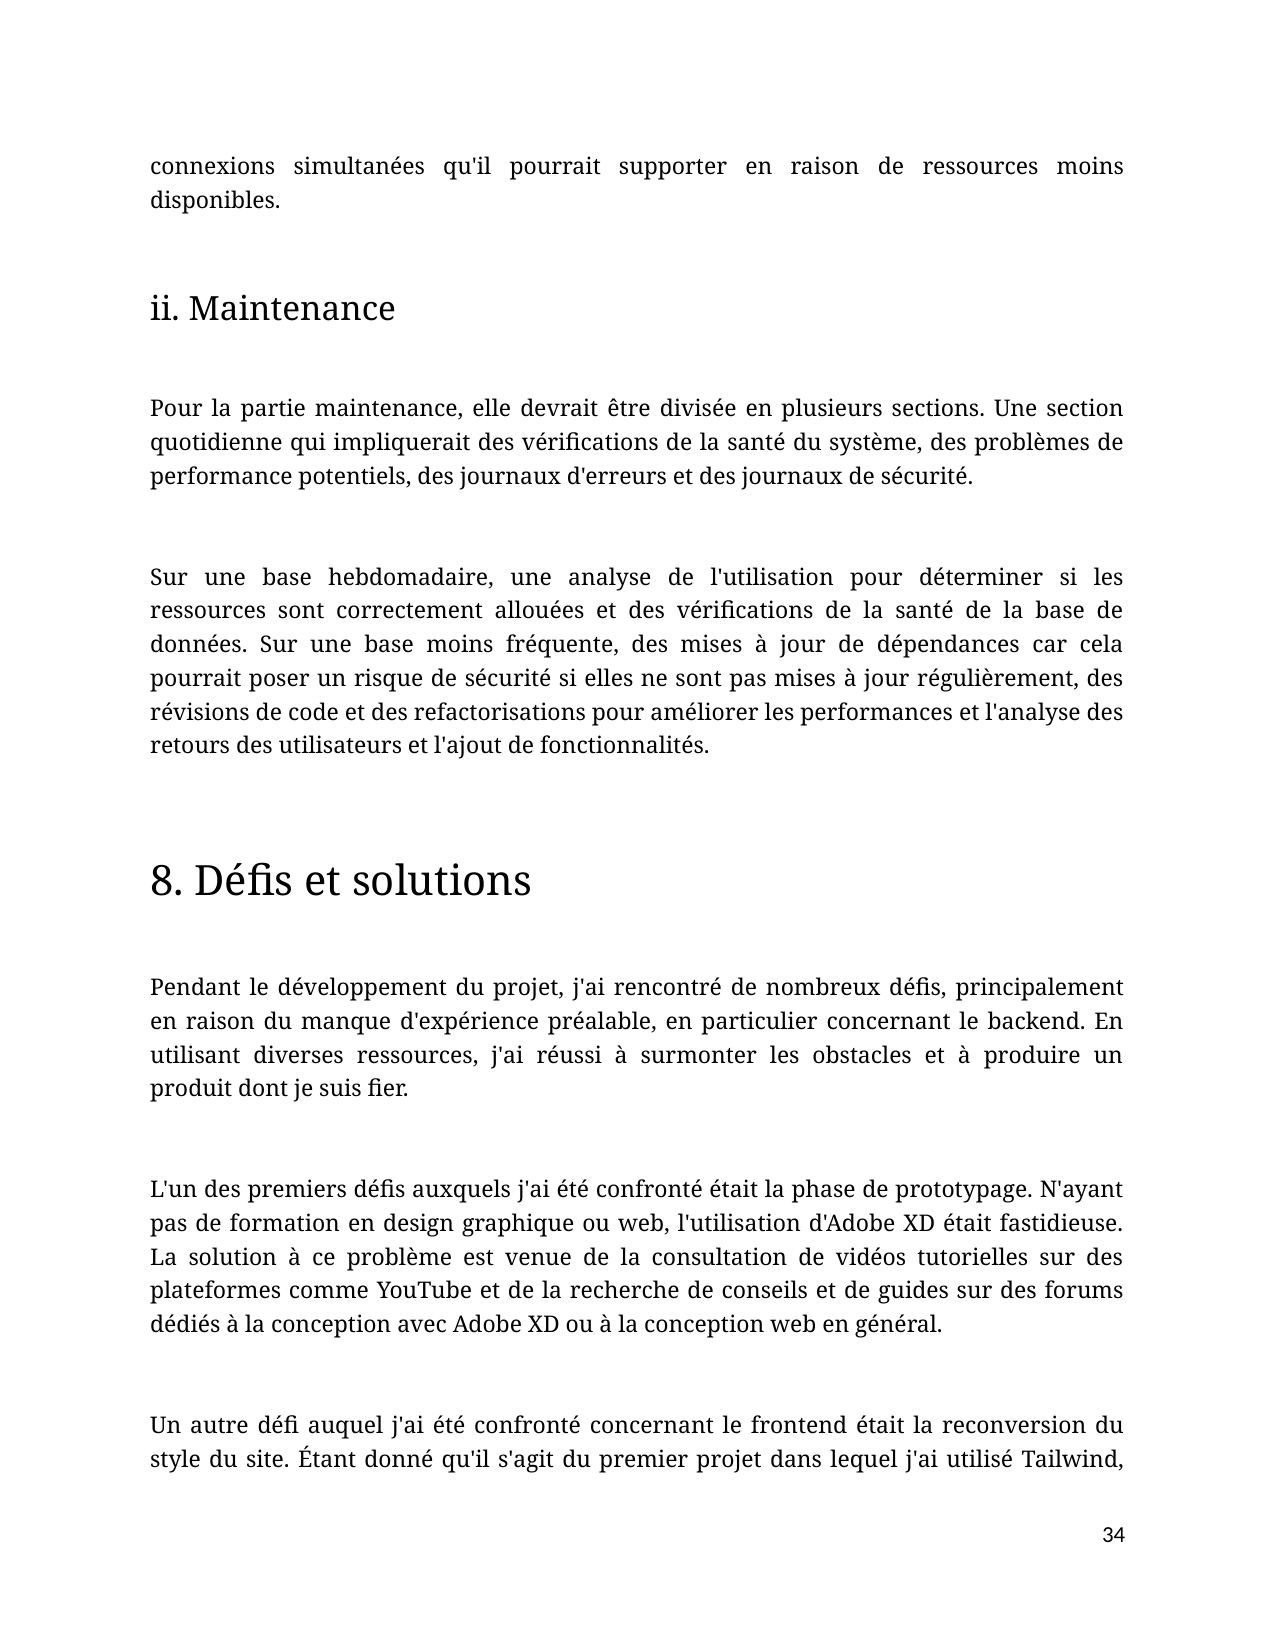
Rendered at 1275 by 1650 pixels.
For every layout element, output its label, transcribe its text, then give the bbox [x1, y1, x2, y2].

subtitle ii. Maintenance [150, 284, 1125, 330]
text Pour la partie maintenance, elle devrait être divisée en plusieurs sections. Une section quotidienne qui impliquerait des vérifications de la santé du système, des problèmes de performance potentiels, des journaux d'erreurs et des journaux de sécurité. [150, 392, 1125, 491]
subtitle 8. Défis et solutions [150, 851, 1125, 908]
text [150, 150, 1125, 215]
text Pendant le développement du projet, j'ai rencontré de nombreux défis, principalement en raison du manque d'expérience préalable, en particulier concernant le backend. En utilisant diverses ressources, j'ai réussi à surmonter les obstacles et à produire un produit dont je suis fier. [150, 971, 1125, 1103]
text Sur une base hebdomadaire, une analyse de l'utilisation pour déterminer si les ressources sont correctement allouées et des vérifications de la santé de la base de données. Sur une base moins fréquente, des mises à jour de dépendances car cela pourrait poser un risque de sécurité si elles ne sont pas mises à jour régulièrement, des révisions de code et des refactorisations pour améliorer les performances et l'analyse des retours des utilisateurs et l'ajout de fonctionnalités. [150, 561, 1125, 761]
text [150, 1409, 1125, 1474]
text L'un des premiers défis auxquels j'ai été confronté était la phase de prototypage. N'ayant pas de formation en design graphique ou web, l'utilisation d'Adobe XD était fastidieuse. La solution à ce problème est venue de la consultation de vidéos tutorielles sur des plateformes comme YouTube et de la recherche de conseils et de guides sur des forums dédiés à la conception avec Adobe XD ou à la conception web en général. [150, 1173, 1125, 1339]
